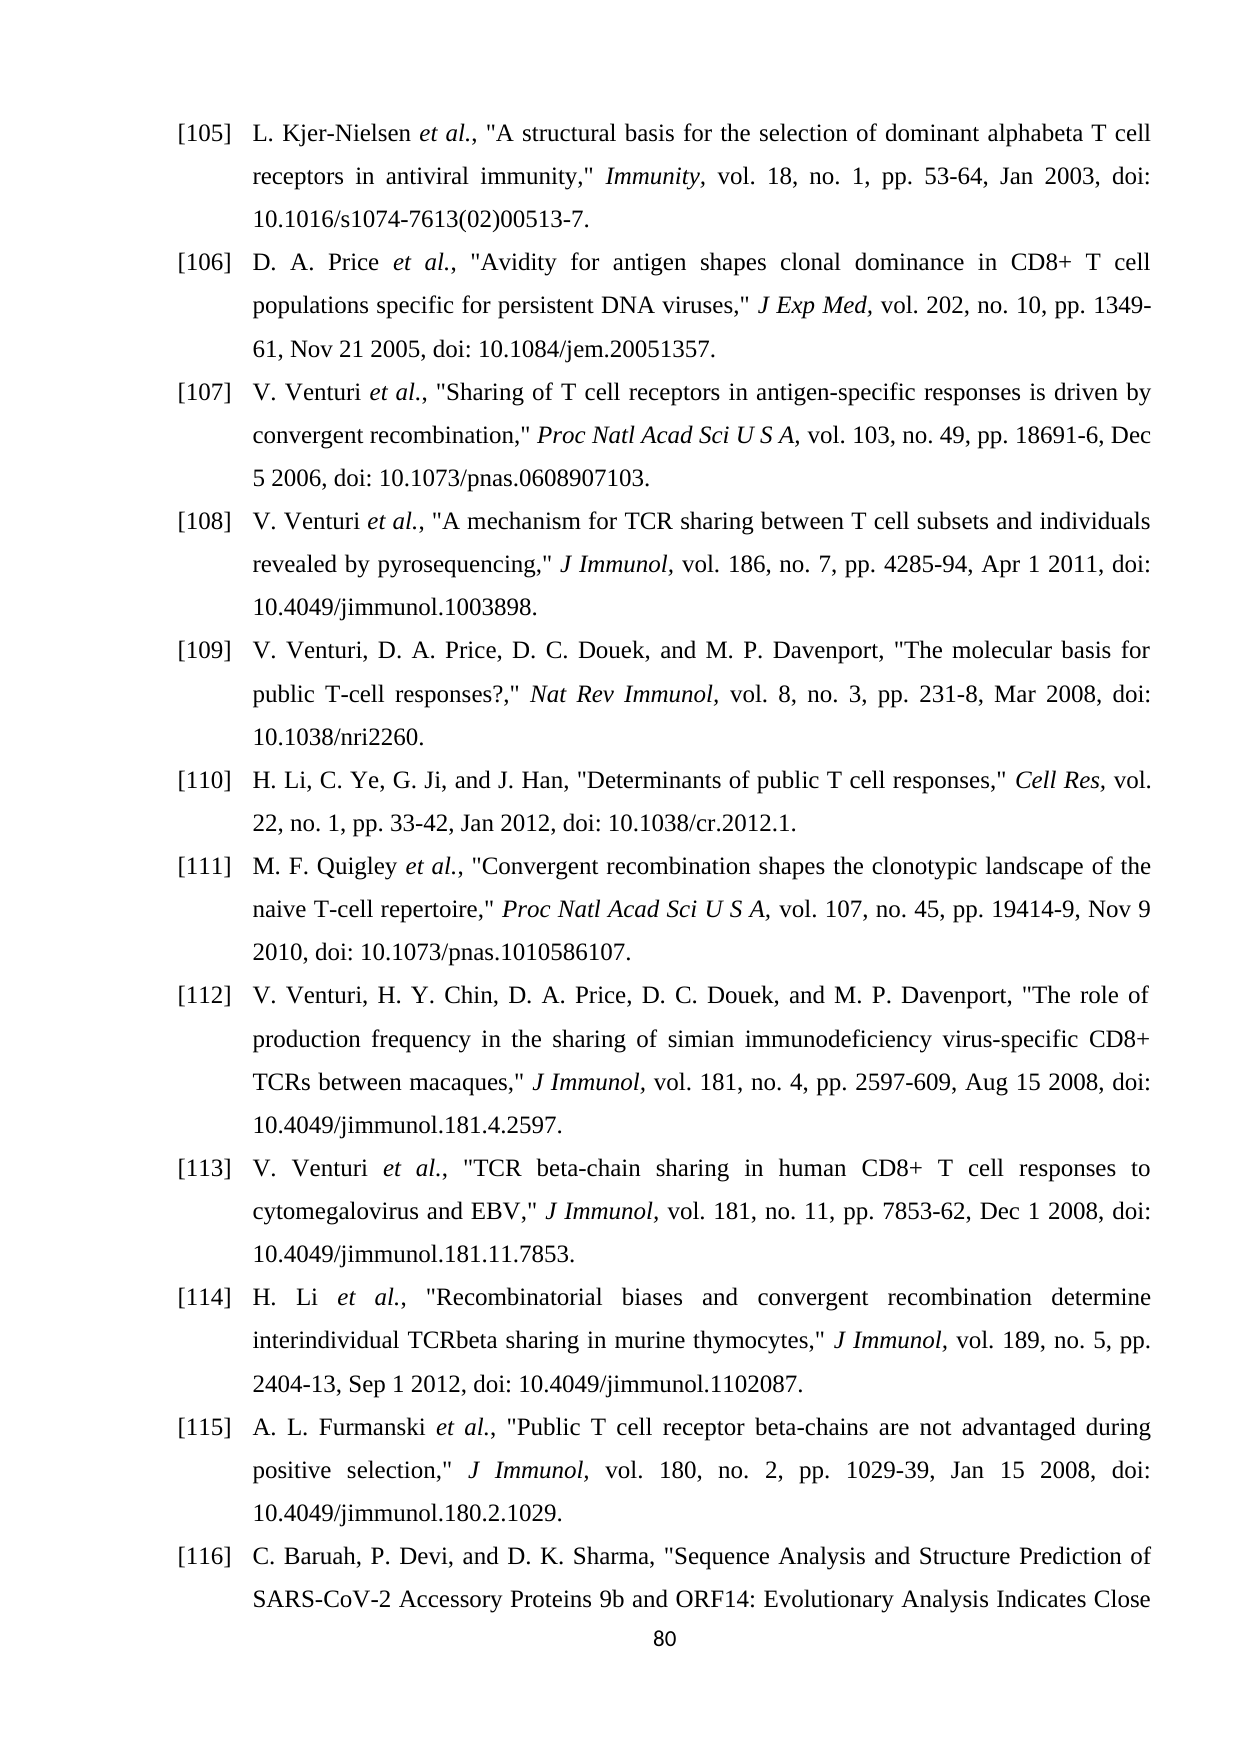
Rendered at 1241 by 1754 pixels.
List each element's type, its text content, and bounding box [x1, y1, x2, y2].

text [105] L. Kjer-Nielsen et al., "A structural basis for the selection of dominant alphabeta T cell receptors in antiviral immunity," Immunity, vol. 18, no. 1, pp. 53-64, Jan 2003, doi: 10.1016/s1074-7613(02)00513-7. [177, 118, 1152, 233]
text [109] V. Venturi, D. A. Price, D. C. Douek, and M. P. Davenport, "The molecular basis for public T-cell responses?," Nat Rev Immunol, vol. 8, no. 3, pp. 231-8, Mar 2008, doi: 10.1038/nri2260. [177, 636, 1152, 751]
text [110] H. Li, C. Ye, G. Ji, and J. Han, "Determinants of public T cell responses," Cell Res, vol. 22, no. 1, pp. 33-42, Jan 2012, doi: 10.1038/cr.2012.1. [177, 765, 1152, 837]
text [177, 1541, 1152, 1613]
text [108] V. Venturi et al., "A mechanism for TCR sharing between T cell subsets and individuals revealed by pyrosequencing," J Immunol, vol. 186, no. 7, pp. 4285-94, Apr 1 2011, doi: 10.4049/jimmunol.1003898. [177, 506, 1152, 621]
text [113] V. Venturi et al., "TCR beta-chain sharing in human CD8+ T cell responses to cytomegalovirus and EBV," J Immunol, vol. 181, no. 11, pp. 7853-62, Dec 1 2008, doi: 10.4049/jimmunol.181.11.7853. [177, 1153, 1152, 1268]
text [114] H. Li et al., "Recombinatorial biases and convergent recombination determine interindividual TCRbeta sharing in murine thymocytes," J Immunol, vol. 189, no. 5, pp. 2404-13, Sep 1 2012, doi: 10.4049/jimmunol.1102087. [177, 1282, 1152, 1397]
text [107] V. Venturi et al., "Sharing of T cell receptors in antigen-specific responses is driven by convergent recombination," Proc Natl Acad Sci U S A, vol. 103, no. 49, pp. 18691-6, Dec 5 2006, doi: 10.1073/pnas.0608907103. [177, 377, 1152, 492]
text [115] A. L. Furmanski et al., "Public T cell receptor beta-chains are not advantaged during positive selection," J Immunol, vol. 180, no. 2, pp. 1029-39, Jan 15 2008, doi: 10.4049/jimmunol.180.2.1029. [177, 1412, 1152, 1527]
text [112] V. Venturi, H. Y. Chin, D. A. Price, D. C. Douek, and M. P. Davenport, "The role of production frequency in the sharing of simian immunodeficiency virus-specific CD8+ TCRs between macaques," J Immunol, vol. 181, no. 4, pp. 2597-609, Aug 15 2008, doi: 10.4049/jimmunol.181.4.2597. [177, 981, 1152, 1139]
text [111] M. F. Quigley et al., "Convergent recombination shapes the clonotypic landscape of the naive T-cell repertoire," Proc Natl Acad Sci U S A, vol. 107, no. 45, pp. 19414-9, Nov 9 2010, doi: 10.1073/pnas.1010586107. [177, 851, 1152, 966]
text [106] D. A. Price et al., "Avidity for antigen shapes clonal dominance in CD8+ T cell populations specific for persistent DNA viruses," J Exp Med, vol. 202, no. 10, pp. 1349-61, Nov 21 2005, doi: 10.1084/jem.20051357. [177, 247, 1152, 362]
